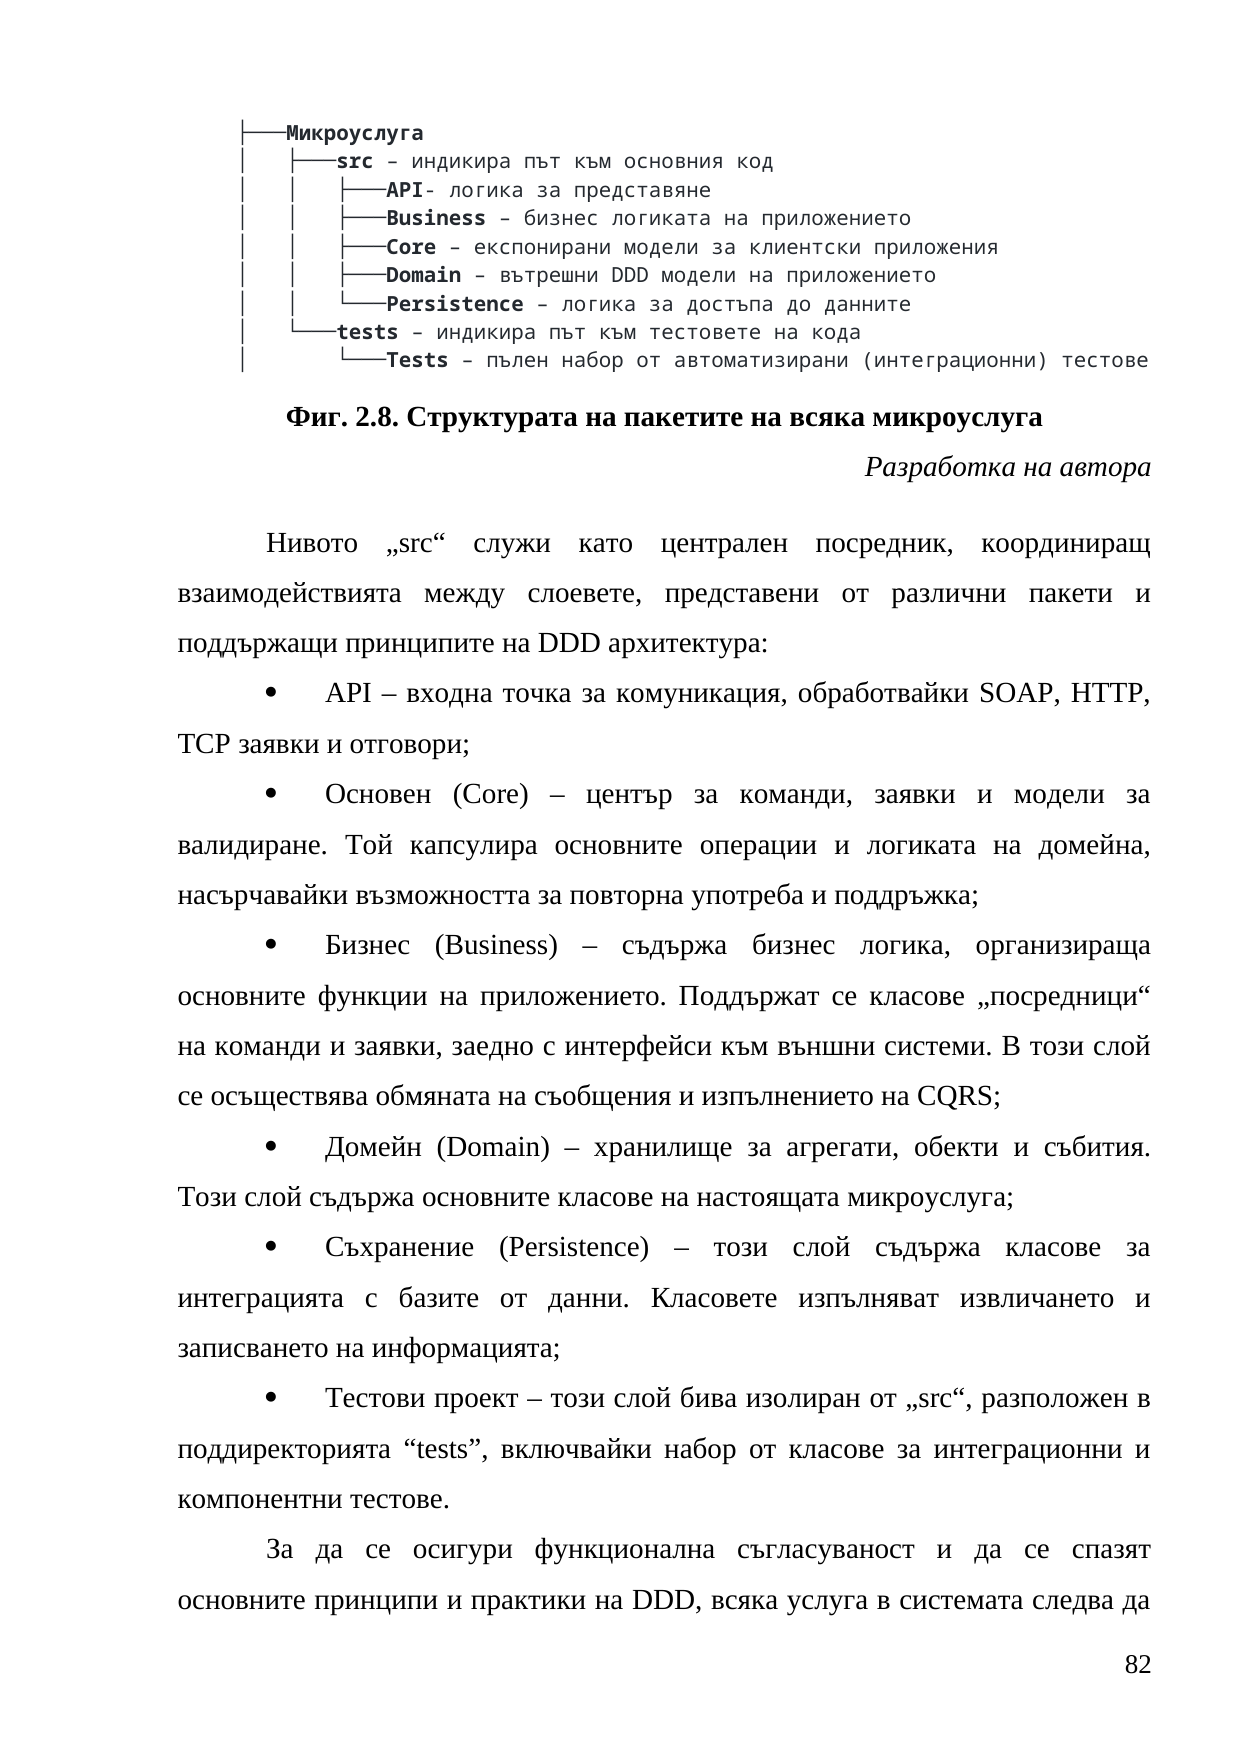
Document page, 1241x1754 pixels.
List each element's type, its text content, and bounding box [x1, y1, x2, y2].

title Фиг. 2.8. Структурата на пакетите на всяка микроуслуга [177, 399, 1152, 433]
text Домейн (Domain) – хранилище за агрегати, обекти и събития. Този слой съдържа основните класове на настоящата микроуслуга; [177, 1129, 1152, 1213]
text API – входна точка за комуникация, обработвайки SOAP, HTTP, TCP заявки и отговори; [177, 676, 1152, 759]
text Основен (Core) – център за команди, заявки и модели за валидиране. Той капсулира основните операции и логиката на домейна, насърчавайки възможността за повторна употреба и поддръжка; [177, 776, 1152, 911]
text Бизнес (Business) – съдържа бизнес логика, организираща основните функции на приложението. Поддържат се класове „посредници“ на команди и заявки, заедно с интерфейси към външни системи. В този слой се осъществява обмяната на съобщения и изпълнението на CQRS; [177, 927, 1152, 1112]
text │ ├───src – индикира път към основния код [177, 147, 1152, 175]
text │ │ ├───Core – експонирани модели за клиентски приложения [177, 232, 1152, 260]
text │ │ └───Persistence – логика за достъпа до данните [177, 289, 1152, 317]
text Нивото „src“ служи като централен посредник, координиращ взаимодействията между слоевете, представени от различни пакети и поддържащи принципите на DDD архитектура: [177, 525, 1152, 659]
title Разработка на автора [177, 449, 1152, 483]
text │ └───Tests – пълен набор от автоматизирани (интеграционни) тестове [177, 346, 1152, 374]
text Тестови проект – този слой бива изолиран от „src“, разположен в поддиректорията “tests”, включвайки набор от класове за интеграционни и компонентни тестове. [177, 1381, 1152, 1515]
text ├───Микроуслуга [177, 118, 1152, 147]
text │ └───tests – индикира път към тестовете на кода [177, 317, 1152, 346]
text │ │ ├───Domain – вътрешни DDD модели на приложението [177, 260, 1152, 289]
text Съхранение (Persistence) – този слой съдържа класове за интеграцията с базите от данни. Класовете изпълняват извличането и записването на информацията; [177, 1229, 1152, 1364]
text │ │ ├───API- логика за представяне [177, 175, 1152, 203]
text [177, 1532, 1152, 1615]
text │ │ ├───Business – бизнес логиката на приложението [177, 203, 1152, 232]
